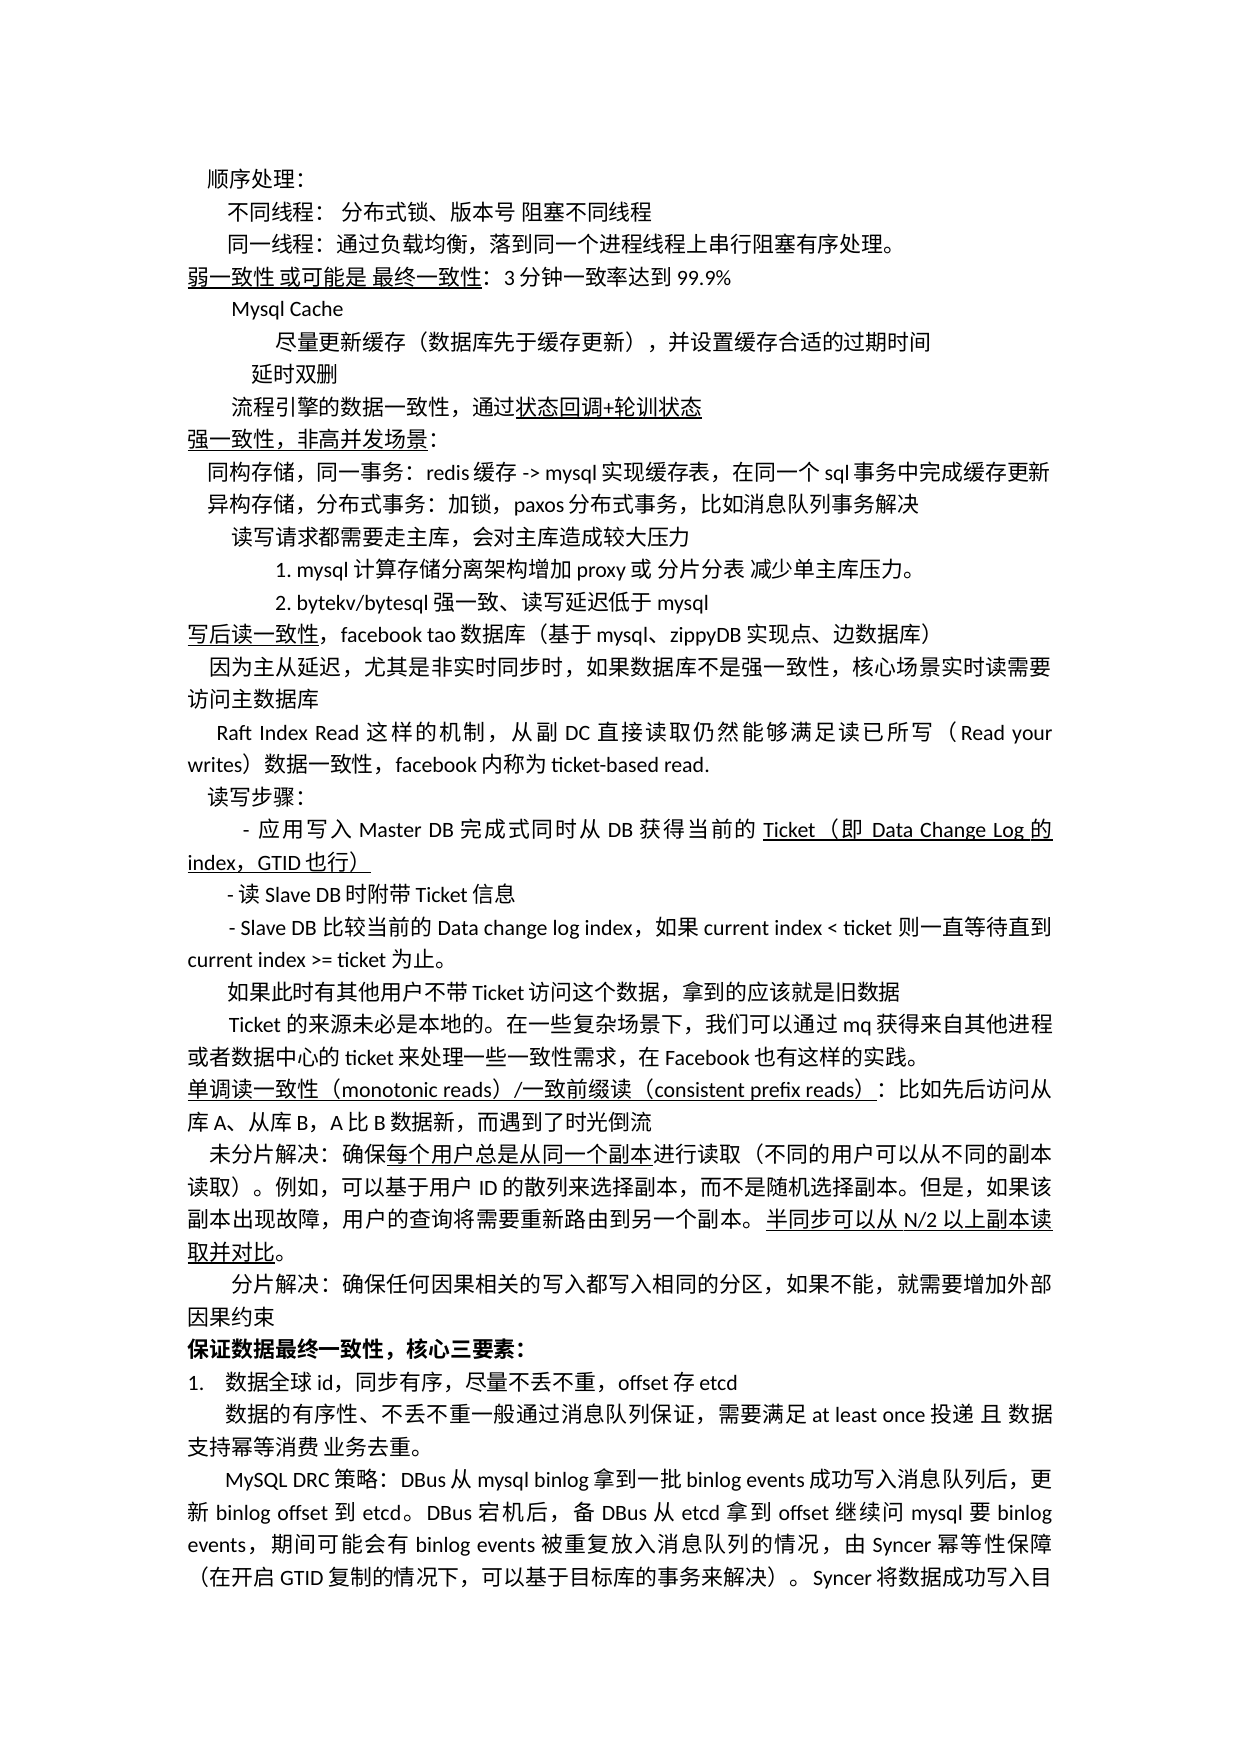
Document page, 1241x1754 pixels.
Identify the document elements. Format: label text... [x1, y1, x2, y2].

text 不同线程： 分布式锁、版本号 阻塞不同线程 [187, 194, 1053, 227]
text 如果此时有其他用户不带Ticket访问这个数据，拿到的应该就是旧数据 [187, 974, 1053, 1007]
text 读写步骤： [187, 779, 1053, 812]
text 强一致性，非高并发场景： [187, 422, 1053, 454]
text 2. bytekv/bytesql 强一致、读写延迟低于mysql [231, 584, 1053, 617]
text 1. mysql 计算存储分离架构增加proxy 或 分片分表 减少单主库压力。 [231, 552, 1053, 584]
text 顺序处理： [187, 162, 1053, 194]
list 数据全球id，同步有序，尽量不丢不重​，offset存etcd [187, 1364, 1053, 1397]
text 数据的有序性、不丢不重一般通过消息队列保证，​需要满足at least once投递 且 数据支持幂等消费 业务去重。 [187, 1397, 1053, 1462]
text 尽量更新缓存（数据库先于缓存更新），并设置缓存合适的过期时间 [231, 324, 1053, 357]
text 保证数据最终一致性，核心三要素： [187, 1332, 1053, 1364]
text 弱一致性 或可能是 最终一致性：3分钟一致率达到99.9% [187, 259, 1053, 292]
text Ticket的来源未必是本地的。在一些复杂场景下，我们可以通过mq获得来自其他进程或者数据中心的ticket来处理一些一致性需求，在Facebook也有这样的实践。 [187, 1007, 1053, 1072]
text 分片解决：确保任何因果相关的写入都写入相同的分区，如果不能，就需要增加外部因果约束 [187, 1267, 1053, 1332]
text 流程引擎的数据一致性，通过状态回调+轮训状态 [187, 389, 1053, 422]
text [187, 1462, 1053, 1592]
text 未分片解决：确保每个用户总是从同一个副本进行读取（不同的用户可以从不同的副本读取）。例如，可以基于用户 ID 的散列来选择副本，而不是随机选择副本。但是，如果该副本出现故障，用户的查询将需要重新路由到另一个副本。半同步可以从N/2以上副本读取并对比。 [187, 1137, 1053, 1267]
text 同一线程：通过负载均衡，落到同一个进程线程上串行阻塞有序处理。 [187, 227, 1053, 259]
text 异构存储，分布式事务：加锁，paxos分布式事务，比如消息队列事务解决 [187, 487, 1053, 519]
text Raft Index Read这样的机制，从副DC直接读取仍然能够满足读已所写（Read your writes）数据一致性，facebook内称为ticket-based read. [187, 714, 1053, 779]
text - 读Slave DB时附带Ticket信息 [187, 877, 1053, 909]
text - 应用写入Master DB完成式同时从DB获得当前的Ticket（即 Data Change Log的index，GTID也行） [187, 812, 1053, 877]
text 因为主从延迟，尤其是非实时同步时，如果数据库不是强一致性，核心场景实时读需要访问主数据库 [187, 649, 1053, 714]
text 写后读一致性，facebook tao数据库（基于mysql、zippyDB实现点、边数据库） [187, 617, 1053, 649]
text Mysql Cache [187, 292, 1053, 324]
text 单调读一致性（monotonic reads）/一致前缀读（consistent prefix reads）：比如先后访问从库A、从库B，A比B数据新，而遇到了时光倒流 [187, 1072, 1053, 1137]
text 读写请求都需要走主库，会对主库造成较大压力 [187, 519, 1053, 552]
text 延时双删 [187, 357, 1053, 389]
text - Slave DB比较当前的Data change log index，如果current index < ticket 则一直等待直到current index >= ticket 为止。 [187, 909, 1053, 974]
text 同构存储，同一事务：redis缓存 -> mysql实现缓存表，在同一个sql事务中完成缓存更新 [187, 454, 1053, 487]
